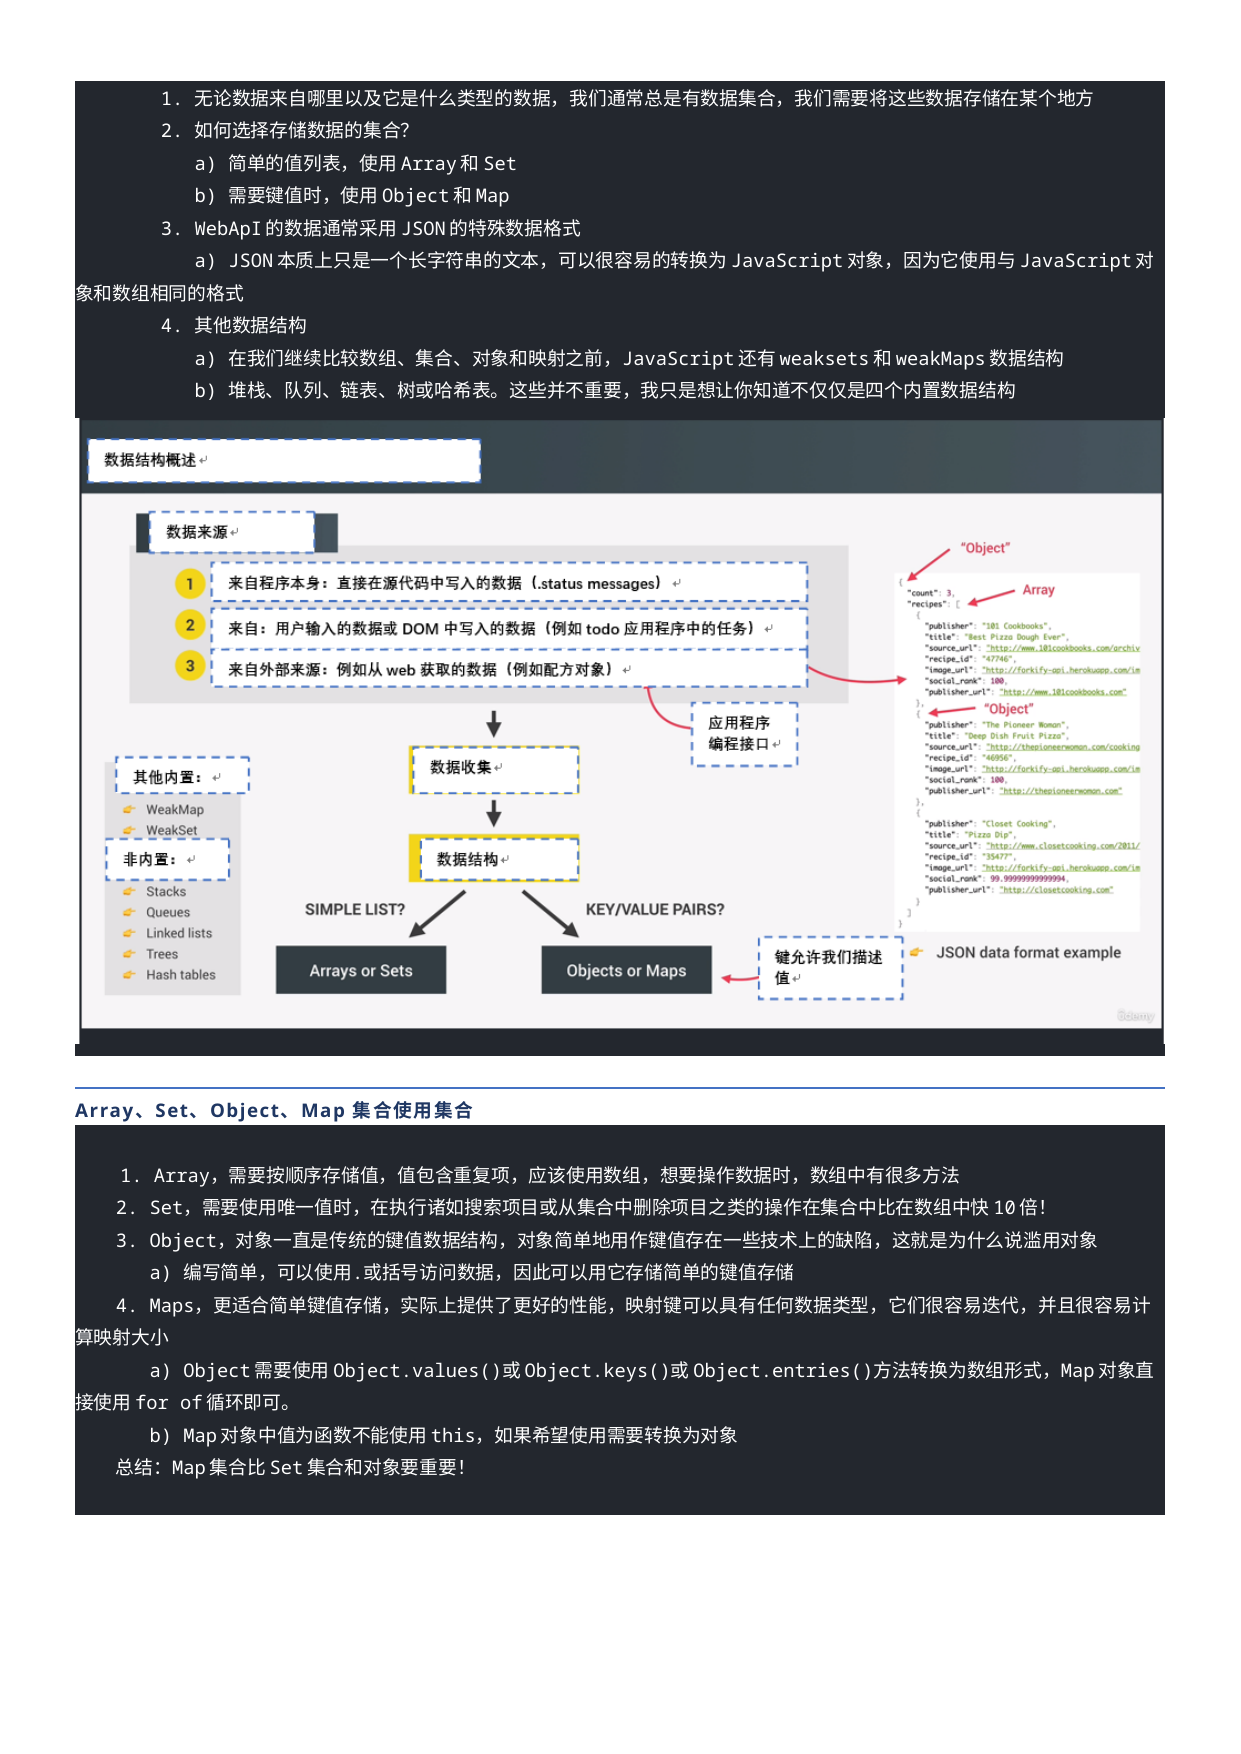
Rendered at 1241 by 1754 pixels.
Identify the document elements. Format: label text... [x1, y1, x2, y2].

text a) JSON本质上只是一个长字符串的文本，可以很容易的转换为JavaScript对象，因为它使用与JavaScript对象和数组相同的格式 [75, 243, 1165, 308]
text a) 在我们继续比较数组、集合、对象和映射之前，JavaScript还有weaksets和weakMaps数据结构 [75, 341, 1165, 373]
text 总结：Map集合比Set集合和对象要重要！ [75, 1450, 1165, 1483]
text b) Map对象中值为函数不能使用this，如果希望使用需要转换为对象 [75, 1418, 1165, 1450]
text 3. Object，对象一直是传统的键值数据结构，对象简单地用作键值存在一些技术上的缺陷，这就是为什么说滥用对象 [75, 1223, 1165, 1255]
text 2. 如何选择存储数据的集合？ [75, 113, 1165, 146]
text b) 需要键值时，使用Object和Map [75, 178, 1165, 211]
text 4. Maps，更适合简单键值存储，实际上提供了更好的性能，映射键可以具有任何数据类型，它们很容易迭代，并且很容易计算映射大小 [75, 1288, 1165, 1353]
text 1. 无论数据来自哪里以及它是什么类型的数据，我们通常总是有数据集合，我们需要将这些数据存储在某个地方 [75, 81, 1165, 113]
picture [75, 418, 1166, 1044]
subtitle Array、Set、Object、Map 集合使用集合 [75, 1089, 1165, 1125]
text 3. WebApI的数据通常采用JSON的特殊数据格式 [75, 211, 1165, 243]
text 2. Set，需要使用唯一值时，在执行诸如搜索项目或从集合中删除项目之类的操作在集合中比在数组中快10倍！ [75, 1190, 1165, 1223]
text a) Object需要使用Object.values()或Object.keys()或Object.entries()方法转换为数组形式，Map对象直接使用for of循环即可。 [75, 1353, 1165, 1418]
text a) 编写简单，可以使用.或括号访问数据，因此可以用它存储简单的键值存储 [75, 1255, 1165, 1288]
text 4. 其他数据结构 [75, 308, 1165, 341]
text b) 堆栈、队列、链表、树或哈希表。这些并不重要，我只是想让你知道不仅仅是四个内置数据结构 [75, 373, 1165, 406]
text 1. Array，需要按顺序存储值，值包含重复项，应该使用数组，想要操作数据时，数组中有很多方法 [75, 1158, 1165, 1190]
text a) 简单的值列表，使用Array和Set [75, 146, 1165, 178]
